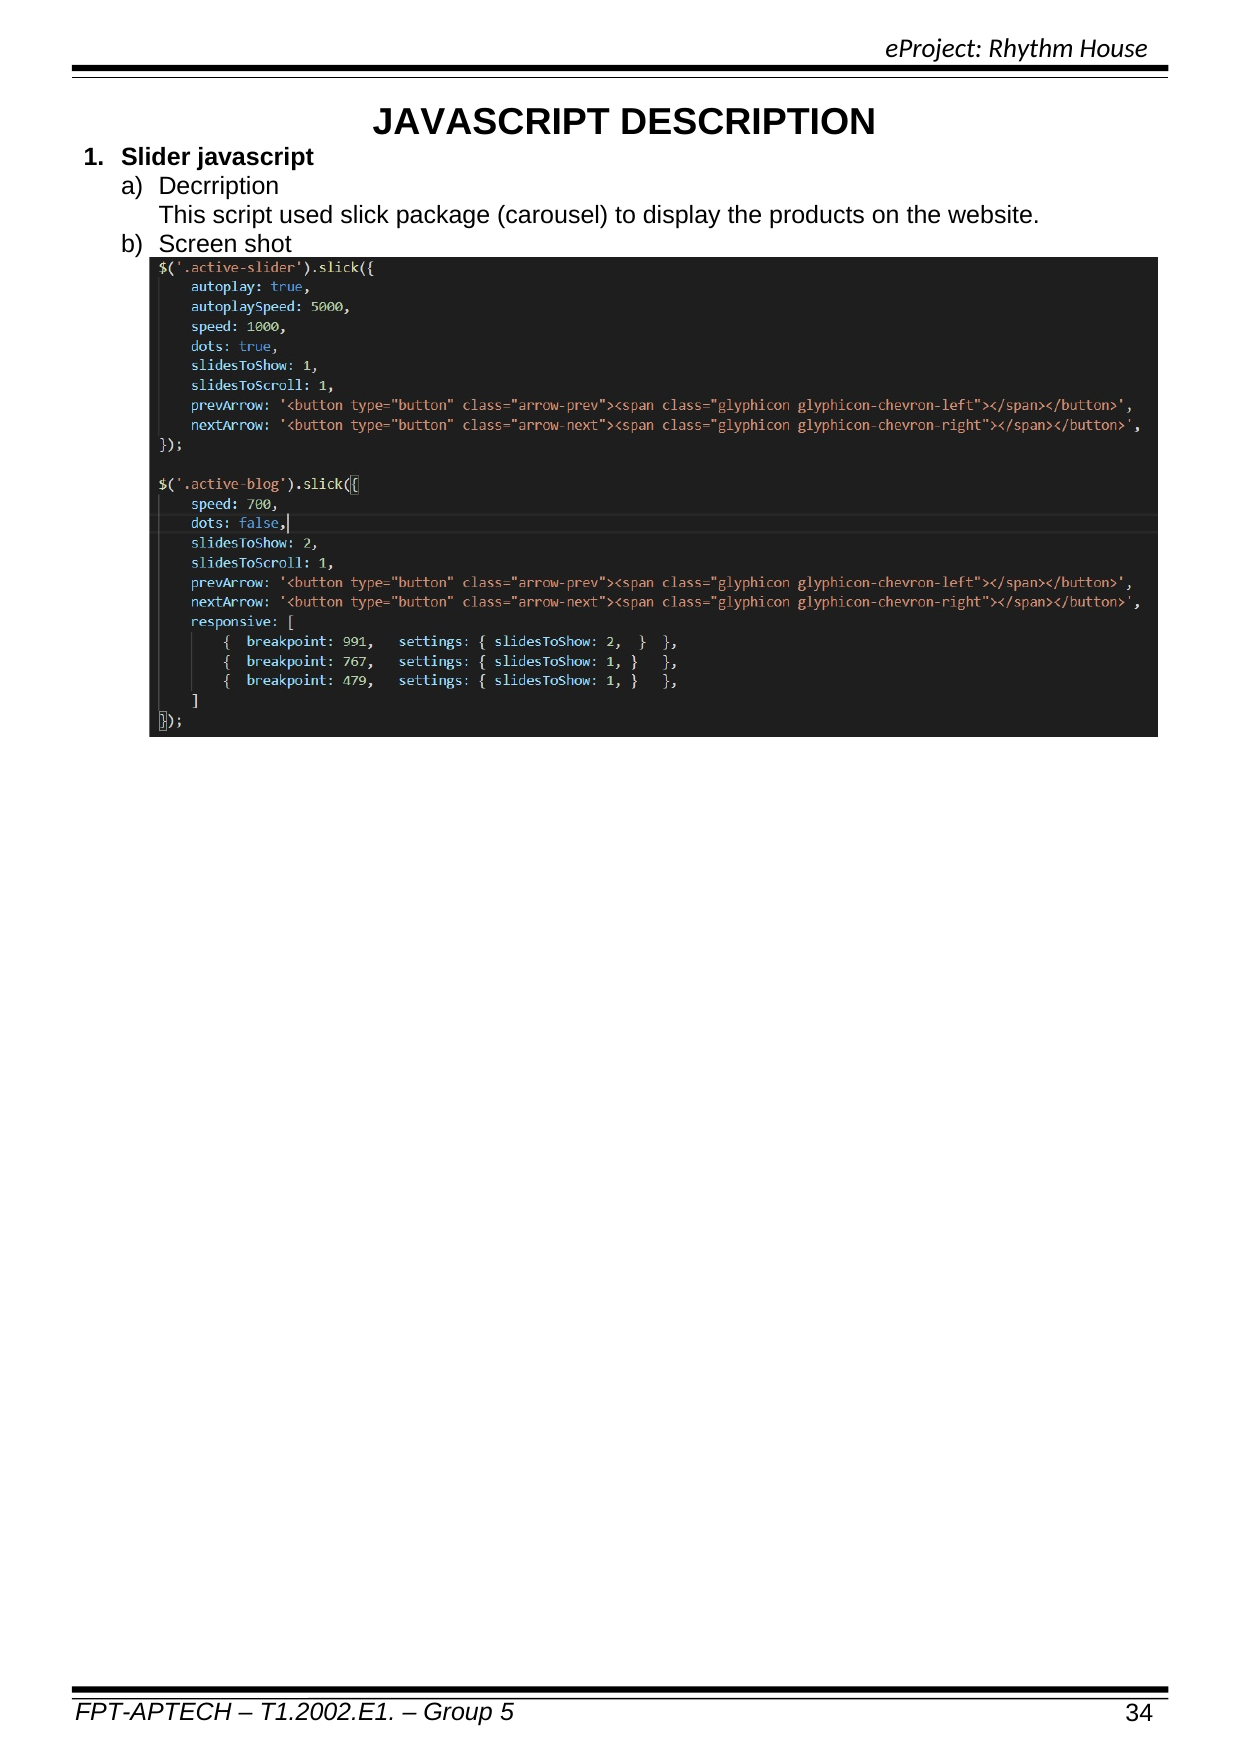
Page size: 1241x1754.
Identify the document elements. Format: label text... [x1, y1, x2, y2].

list This script used slick package (carousel) to display the products on the website. [158, 200, 1203, 229]
text JAVASCRIPT DESCRIPTION [46, 99, 1203, 142]
list Screen shot [121, 229, 1203, 257]
list Decrription [121, 171, 1203, 200]
picture [149, 257, 1158, 737]
list Slider javascript [83, 142, 1203, 171]
